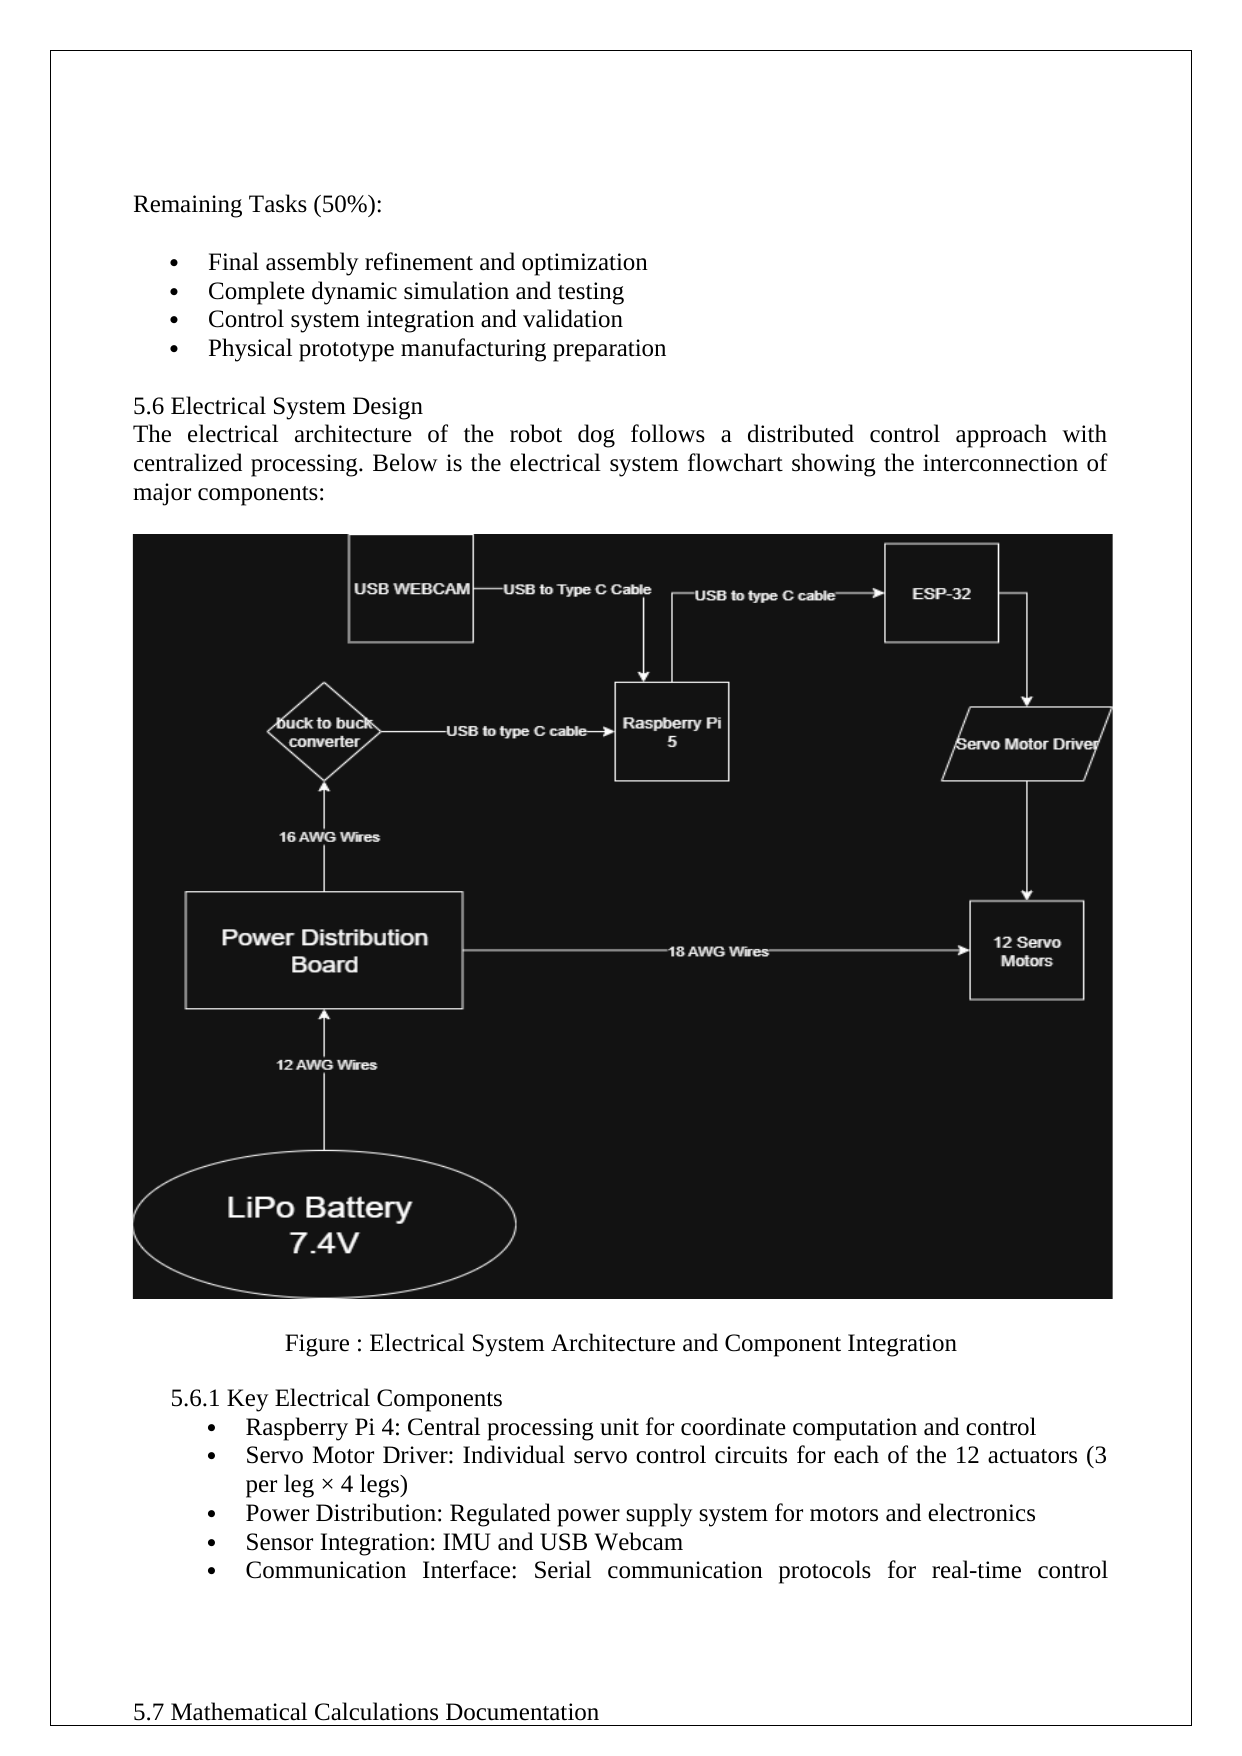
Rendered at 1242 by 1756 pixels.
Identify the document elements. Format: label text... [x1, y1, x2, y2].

list Power Distribution: Regulated power supply system for motors and electronics [208, 1498, 1109, 1527]
list Raspberry Pi 4: Central processing unit for coordinate computation and control [208, 1412, 1109, 1440]
list Sensor Integration: IMU and USB Webcam [208, 1527, 1109, 1555]
text 5.7 Mathematical Calculations Documentation [133, 1697, 1109, 1725]
list Communication Interface: Serial communication protocols for real-time control [208, 1555, 1109, 1697]
list Complete dynamic simulation and testing [170, 276, 1109, 304]
text 5.6.1 Key Electrical Components [133, 1383, 1109, 1412]
list Physical prototype manufacturing preparation [170, 333, 1109, 362]
text 5.6 Electrical System Design [133, 391, 1109, 419]
list Control system integration and validation [170, 304, 1109, 333]
text The electrical architecture of the robot dog follows a distributed control approach with centralized processing. Below is the electrical system flowchart showing the interconnection of major components: [133, 419, 1109, 506]
picture [132, 534, 1113, 1299]
text Remaining Tasks (50%): [133, 189, 1109, 218]
list Final assembly refinement and optimization [170, 247, 1109, 276]
text Figure : Electrical System Architecture and Component Integration [133, 1328, 1109, 1357]
list Servo Motor Driver: Individual servo control circuits for each of the 12 actuators (3 per leg × 4 legs) [208, 1440, 1109, 1498]
